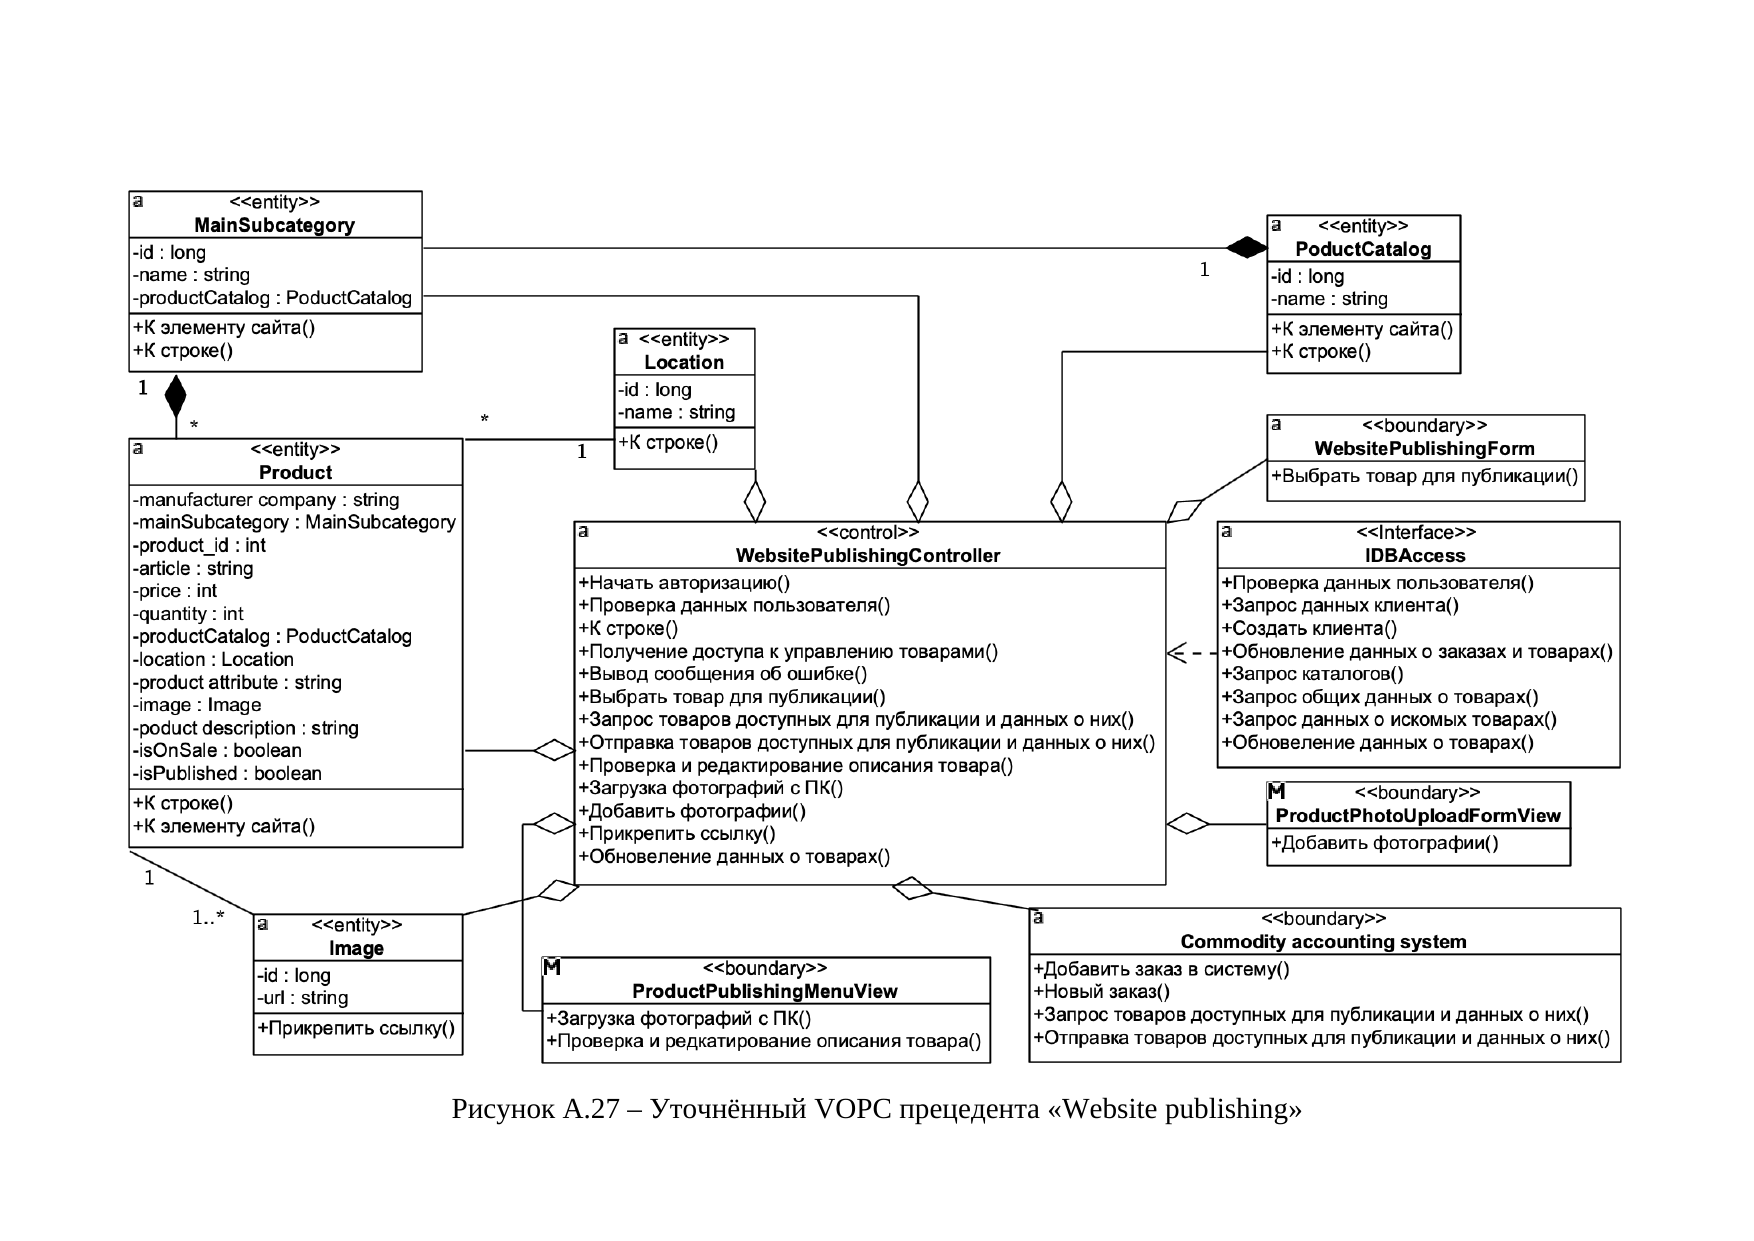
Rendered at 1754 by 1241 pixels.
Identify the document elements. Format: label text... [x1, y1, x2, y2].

picture [118, 177, 1636, 1074]
text Рисунок А.27 – Уточнённый VOPC прецедента «Website publishing» [118, 1091, 1636, 1124]
